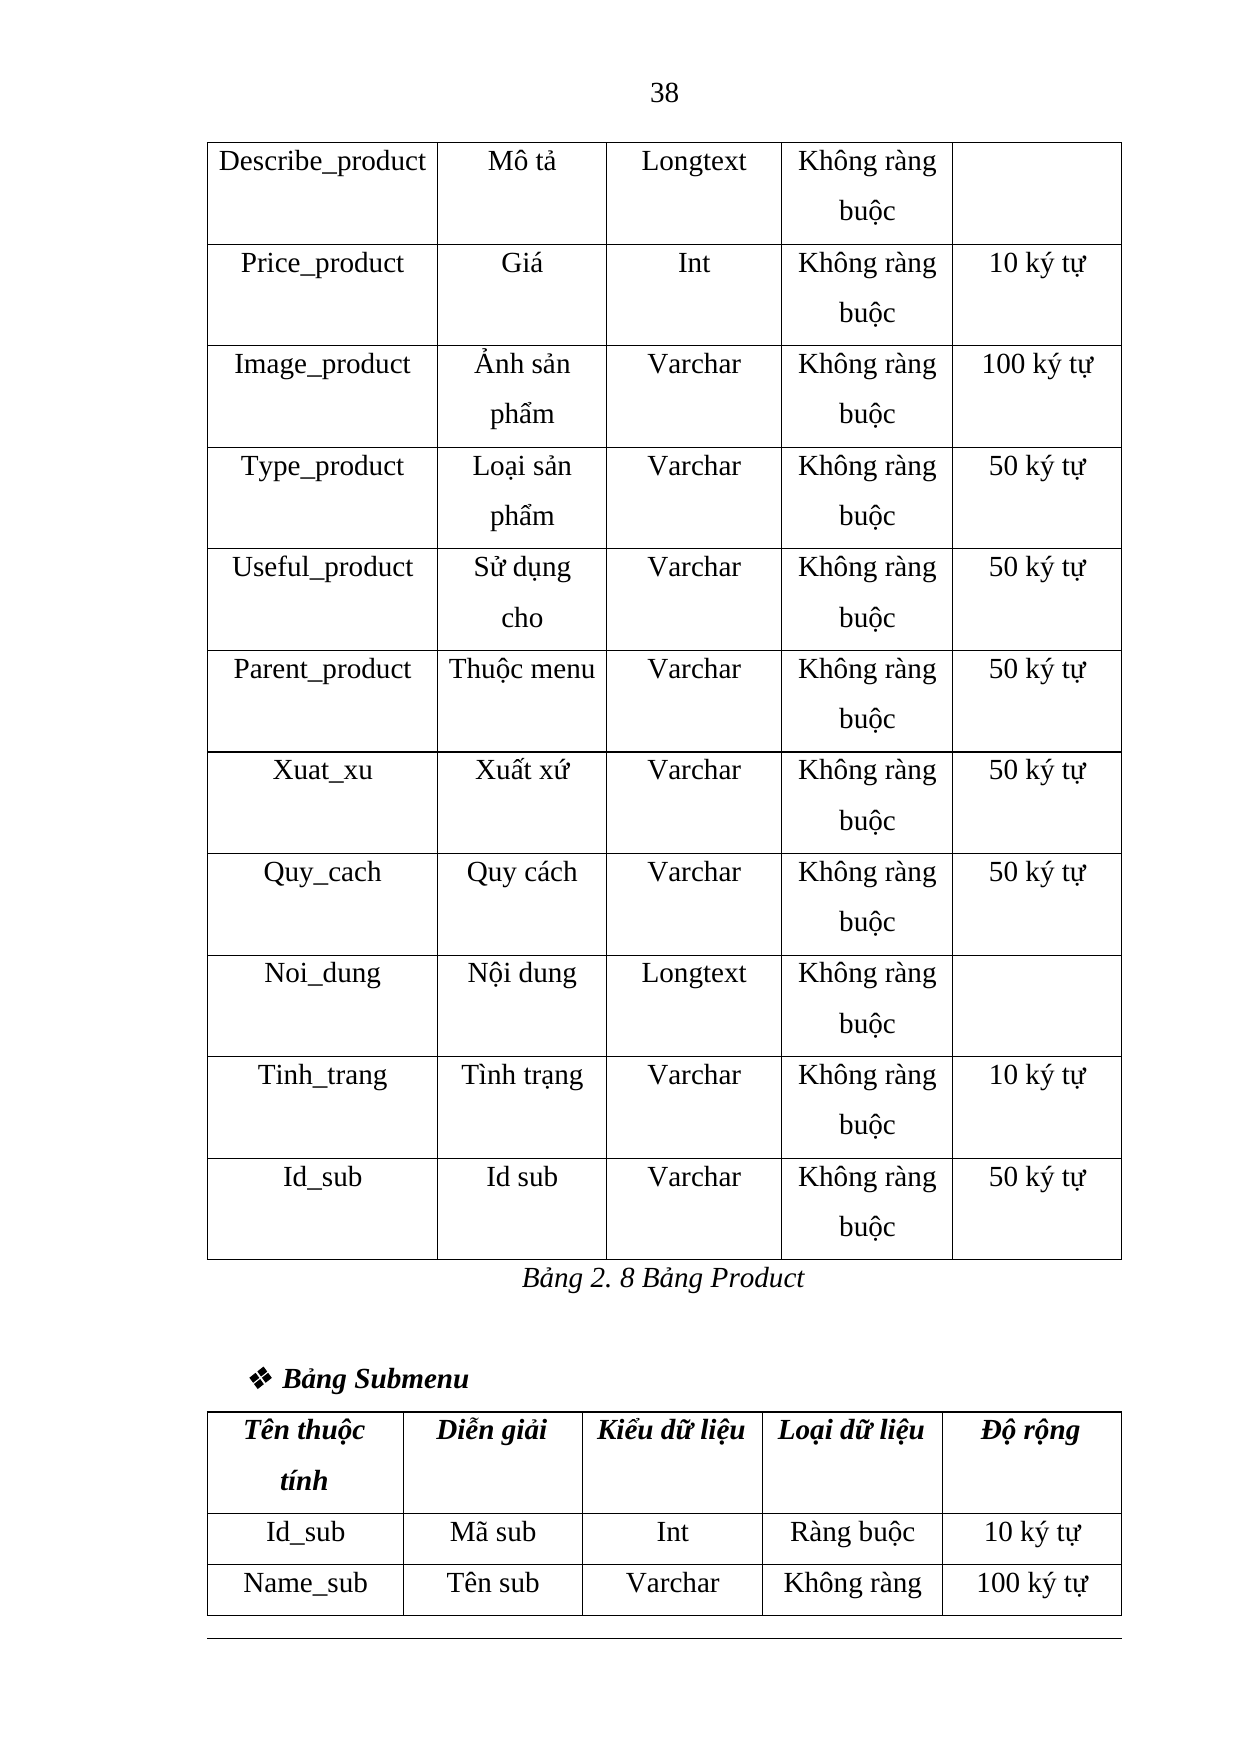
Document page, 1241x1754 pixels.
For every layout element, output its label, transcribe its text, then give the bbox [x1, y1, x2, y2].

table_cell Sử dụng cho [438, 549, 606, 650]
table_cell Int [583, 1514, 762, 1564]
table_cell Xuất xứ [438, 753, 606, 853]
table_cell Varchar [607, 1057, 781, 1158]
table_cell Describe_product [208, 143, 437, 244]
table_cell Parent_product [208, 651, 437, 751]
table_cell Không ràng buộc [782, 549, 952, 650]
table_cell Tinh_trang [208, 1057, 437, 1158]
table_cell [953, 956, 1121, 1056]
table_cell Xuat_xu [208, 753, 437, 853]
table_cell 10 ký tự [943, 1514, 1121, 1564]
table_cell Int [607, 245, 781, 345]
table_cell Mô tả [438, 143, 606, 244]
table_cell 50 ký tự [953, 1159, 1121, 1259]
table_cell 10 ký tự [953, 1057, 1121, 1158]
table_cell Không ràng buộc [763, 1565, 942, 1615]
table_cell Tình trạng [438, 1057, 606, 1158]
table_cell [953, 143, 1121, 244]
table_cell Varchar [607, 854, 781, 954]
table_cell 10 ký tự [953, 245, 1121, 345]
table_cell 50 ký tự [953, 854, 1121, 954]
table_cell 50 ký tự [953, 753, 1121, 853]
table_cell Id sub [438, 1159, 606, 1259]
table_cell Không ràng buộc [782, 245, 952, 345]
table_cell Không ràng buộc [782, 956, 952, 1056]
table_header Tên thuộc tính [208, 1413, 403, 1513]
table_cell Varchar [607, 753, 781, 853]
table_header Diễn giải [404, 1413, 582, 1513]
table_cell Id_sub [208, 1514, 403, 1564]
table_cell Varchar [607, 549, 781, 650]
list Bảng Submenu [244, 1361, 1122, 1394]
table_cell Không ràng buộc [782, 143, 952, 244]
table_cell Quy_cach [208, 854, 437, 954]
table_cell 50 ký tự [953, 651, 1121, 751]
table_cell Không ràng buộc [782, 753, 952, 853]
table_cell Thuộc menu [438, 651, 606, 751]
table_cell Nội dung [438, 956, 606, 1056]
table_cell Longtext [607, 956, 781, 1056]
table_cell Quy cách [438, 854, 606, 954]
table_cell Varchar [607, 1159, 781, 1259]
table_cell 100 ký tự [953, 346, 1121, 447]
table_header Loại dữ liệu [763, 1413, 942, 1513]
table_cell Varchar [607, 346, 781, 447]
table_cell Ràng buộc [763, 1514, 942, 1564]
table_cell Giá [438, 245, 606, 345]
table_cell Không ràng buộc [782, 854, 952, 954]
table_cell Useful_product [208, 549, 437, 650]
table_cell Price_product [208, 245, 437, 345]
table_cell Không ràng buộc [782, 651, 952, 751]
table_cell Tên sub [404, 1565, 582, 1615]
table_cell Không ràng buộc [782, 448, 952, 548]
table_header Độ rộng [943, 1413, 1121, 1513]
table_cell Noi_dung [208, 956, 437, 1056]
table_cell Không ràng buộc [782, 346, 952, 447]
table_cell Loại sản phẩm [438, 448, 606, 548]
table_cell Ảnh sản phẩm [438, 346, 606, 447]
table_cell Không ràng buộc [782, 1057, 952, 1158]
table_header Kiểu dữ liệu [583, 1413, 762, 1513]
table_cell Longtext [607, 143, 781, 244]
table_cell Type_product [208, 448, 437, 548]
table_cell Name_sub [208, 1565, 403, 1615]
table_cell Mã sub [404, 1514, 582, 1564]
table_cell Varchar [583, 1565, 762, 1615]
table_cell Varchar [607, 448, 781, 548]
table_cell 50 ký tự [953, 448, 1121, 548]
table_cell 100 ký tự [943, 1565, 1121, 1615]
table_cell Id_sub [208, 1159, 437, 1259]
table_cell Không ràng buộc [782, 1159, 952, 1259]
table_cell Image_product [208, 346, 437, 447]
table_cell 50 ký tự [953, 549, 1121, 650]
table_cell Varchar [607, 651, 781, 751]
